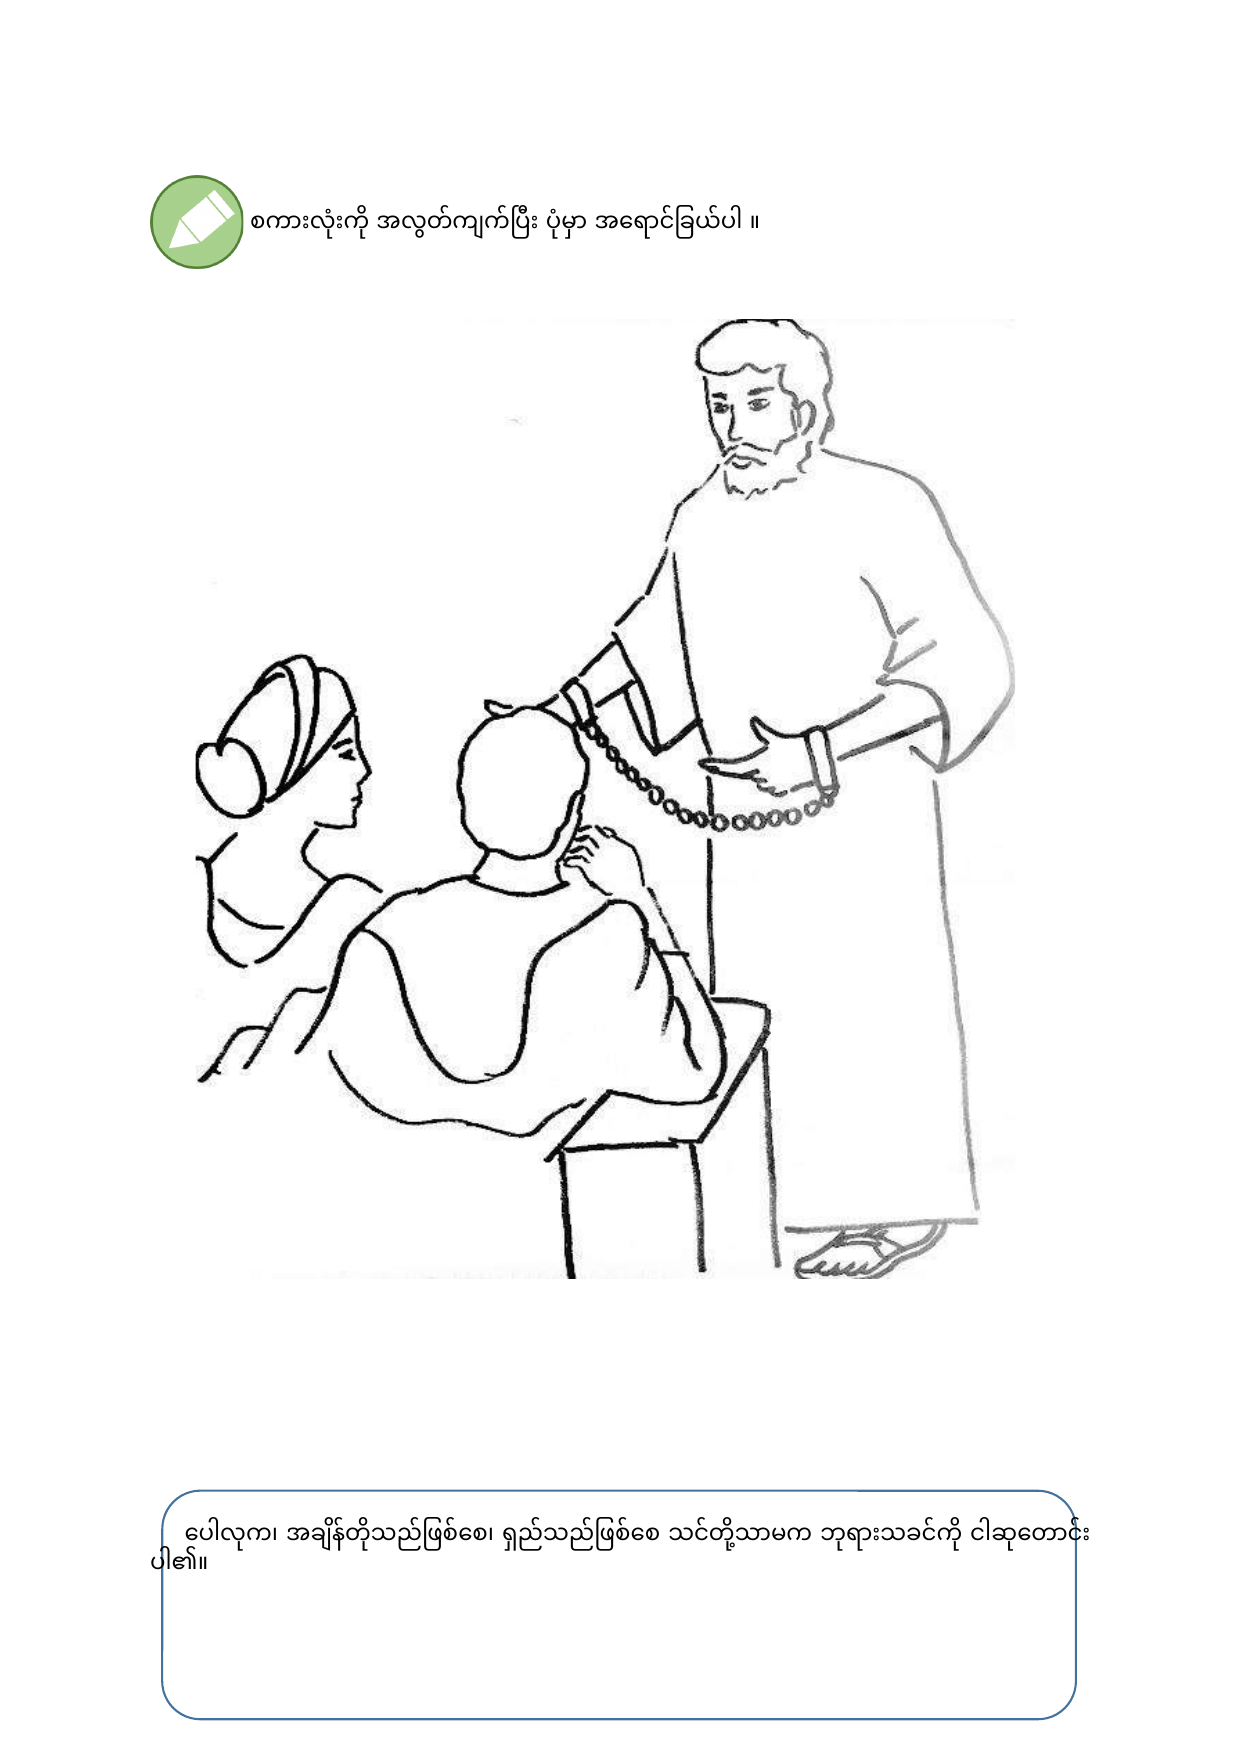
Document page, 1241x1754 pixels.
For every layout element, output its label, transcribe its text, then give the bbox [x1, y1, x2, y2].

text စကားလုံးကို အလွတ်ကျက်ပြီး ပုံမှာ အရောင်ခြယ်ပါ ။ [678, 207, 1090, 234]
text ပေါလုက၊ အချိန်တိုသည်ဖြစ်စေ၊ ရှည်သည်ဖြစ်စေ သင်တို့သာမက ဘုရားသခင်ကို ငါဆုတောင်းပါ၏။ [150, 1519, 1090, 1575]
picture [195, 319, 1016, 1279]
picture [150, 175, 244, 269]
text စကားလုံးကို အလွတ်ကျက်ပြီး ပုံမှာ အရောင်ခြယ်ပါ ။ [244, 207, 512, 234]
text စကားလုံးကို အလွတ်ကျက်ပြီး ပုံမှာ အရောင်ခြယ်ပါ ။ [514, 207, 676, 234]
